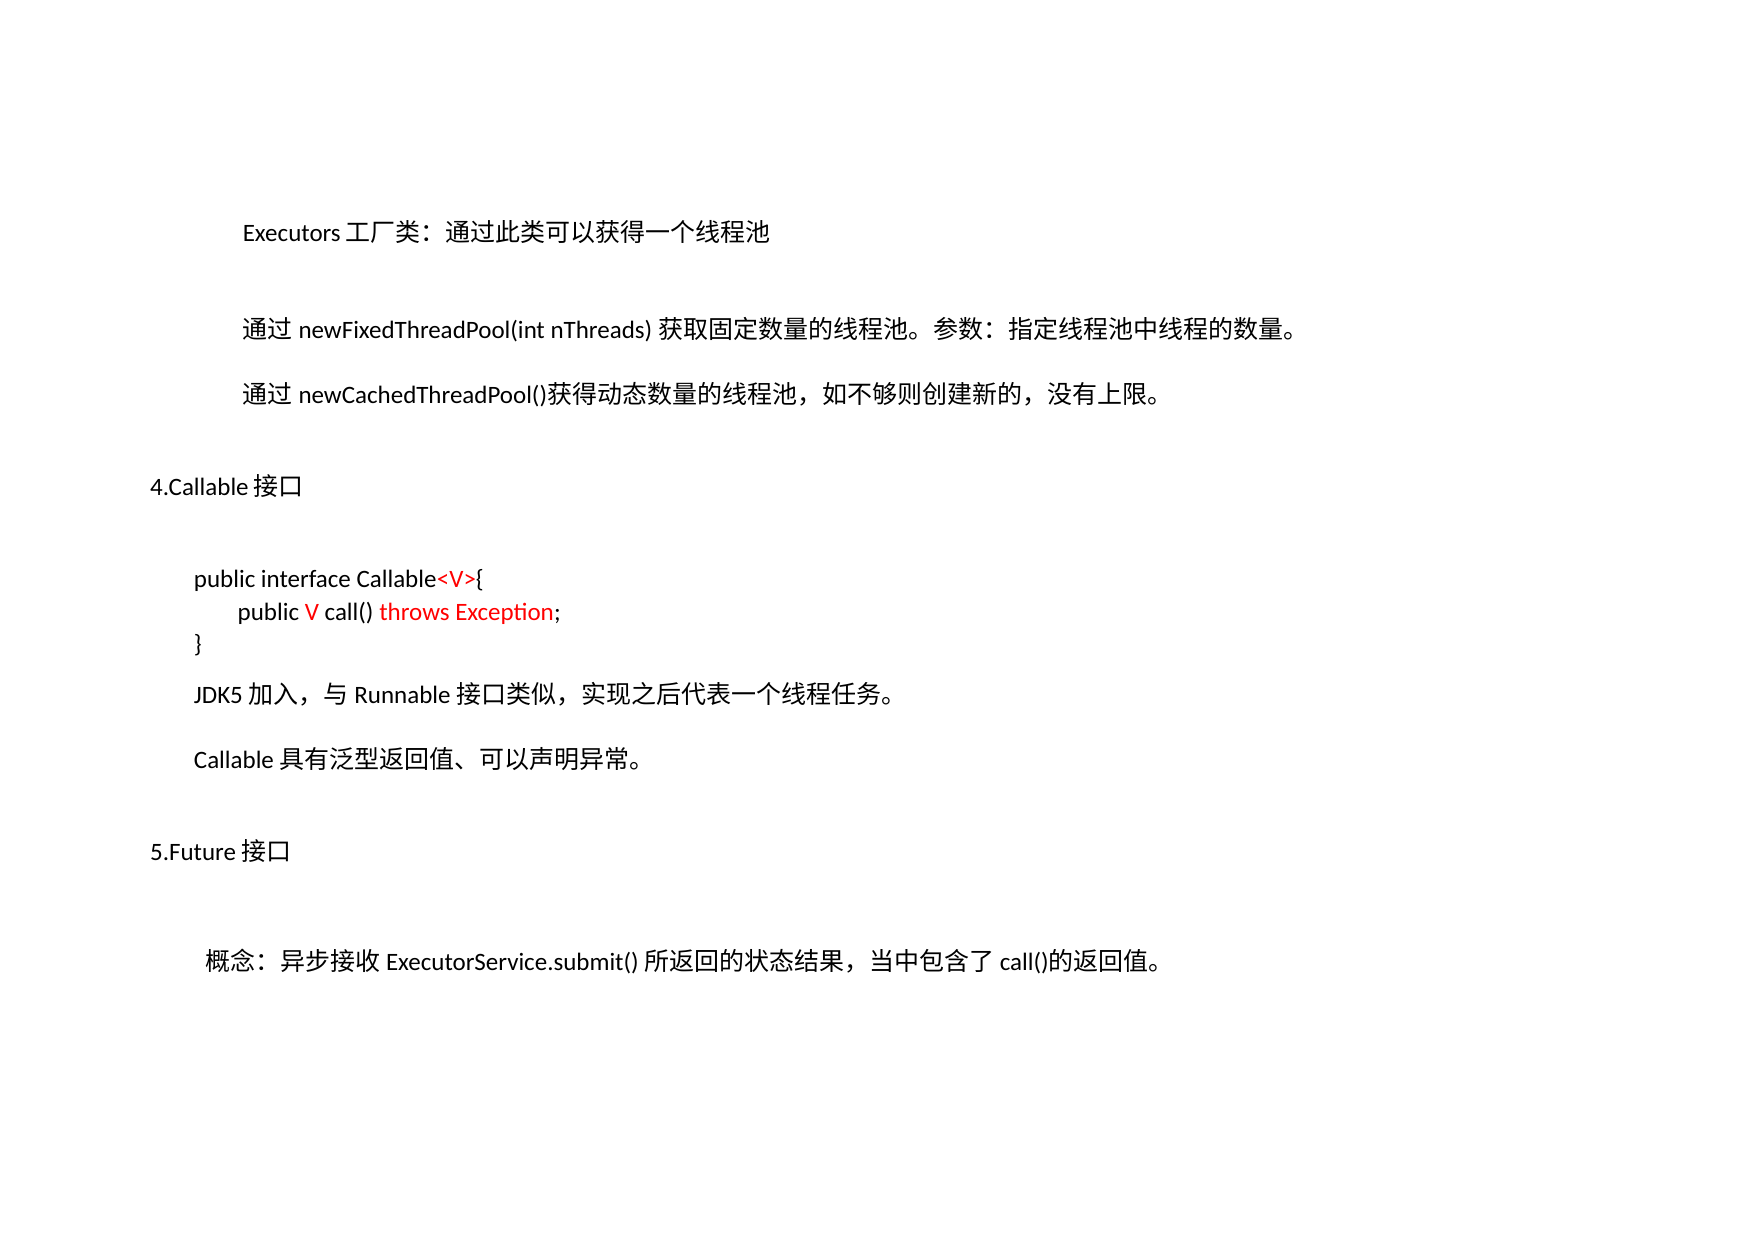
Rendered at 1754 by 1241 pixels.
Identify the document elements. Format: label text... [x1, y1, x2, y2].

subtitle 5.Future接口 [150, 817, 1604, 882]
text public interface Callable<V>{ [150, 562, 1604, 595]
list 通过 newCachedThreadPool()获得动态数量的线程池，如不够则创建新的，没有上限。 [193, 360, 1604, 425]
text 概念：异步接收 ExecutorService.submit() 所返回的状态结果，当中包含了call()的返回值。 [150, 927, 1604, 992]
text Callable 具有泛型返回值、可以声明异常。 [150, 725, 1604, 790]
text JDK5 加入，与 Runnable 接口类似，实现之后代表一个线程任务。 [150, 660, 1604, 725]
list Executors工厂类：通过此类可以获得一个线程池 [193, 198, 1604, 263]
list 通过 newFixedThreadPool(int nThreads) 获取固定数量的线程池。参数：指定线程池中线程的数量。 [193, 295, 1604, 360]
subtitle 4.Callable接口 [150, 452, 1604, 517]
text public V call() throws Exception; [150, 595, 1604, 627]
text } [150, 627, 1604, 660]
